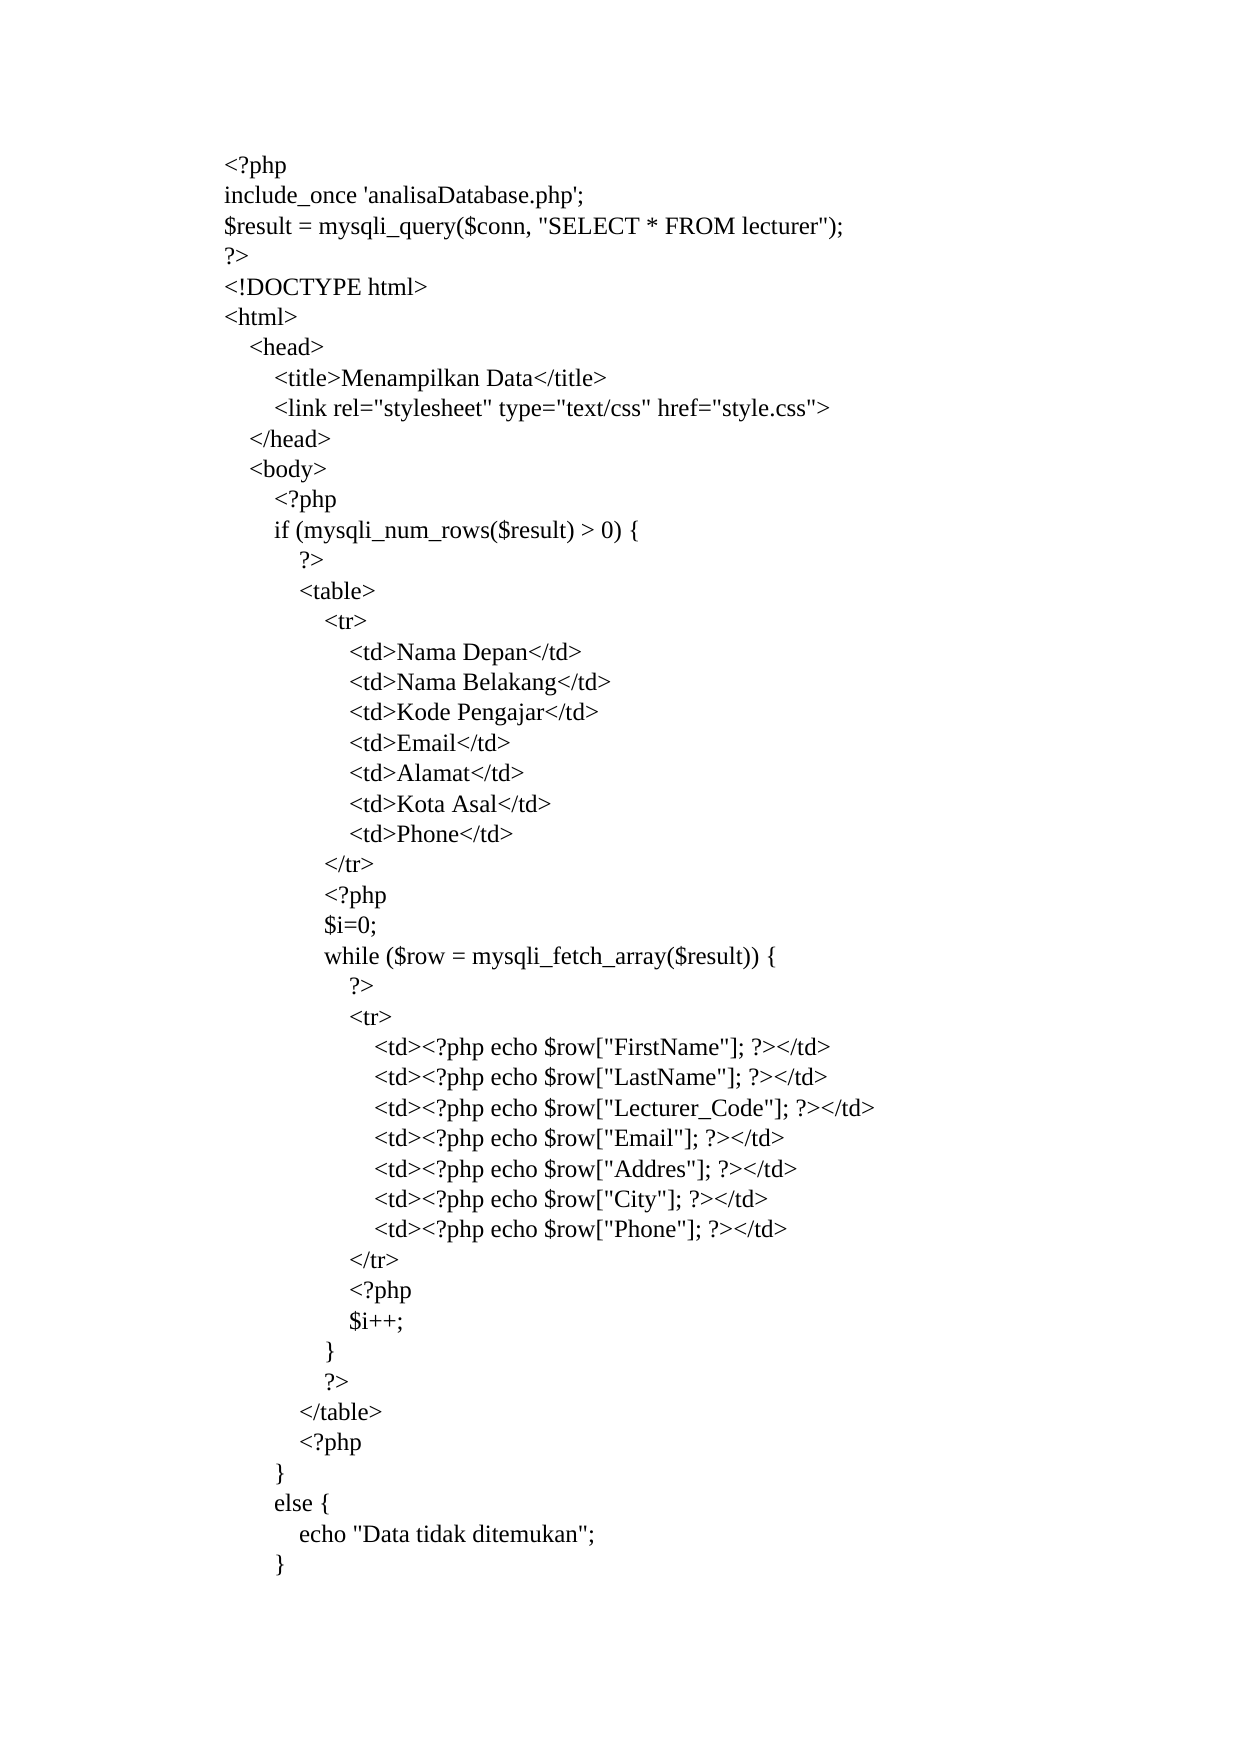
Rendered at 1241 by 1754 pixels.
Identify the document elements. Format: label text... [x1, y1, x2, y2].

list echo "Data tidak ditemukan"; [224, 1519, 1090, 1547]
list <td><?php echo $row["FirstName"]; ?></td> [224, 1032, 1090, 1061]
list <td>Phone</td> [224, 819, 1090, 848]
list <td>Nama Depan</td> [224, 637, 1090, 665]
list <td>Nama Belakang</td> [224, 667, 1090, 696]
list <title>Menampilkan Data</title> [224, 363, 1090, 392]
list <td><?php echo $row["Phone"]; ?></td> [224, 1214, 1090, 1243]
list ?> [224, 971, 1090, 1000]
list } [224, 1549, 1090, 1578]
list <table> [224, 576, 1090, 604]
list } [224, 1458, 1090, 1487]
list $i=0; [224, 910, 1090, 939]
list </tr> [224, 849, 1090, 878]
list </table> [224, 1397, 1090, 1426]
list <td><?php echo $row["LastName"]; ?></td> [224, 1062, 1090, 1091]
list ?> [224, 241, 1090, 270]
list <td><?php echo $row["Addres"]; ?></td> [224, 1154, 1090, 1182]
list $i++; [224, 1306, 1090, 1334]
list include_once 'analisaDatabase.php'; [224, 180, 1090, 209]
list <td>Email</td> [224, 728, 1090, 757]
list </tr> [224, 1245, 1090, 1274]
list </head> [224, 424, 1090, 452]
list <tr> [224, 606, 1090, 635]
list <?php [224, 1275, 1090, 1304]
list while ($row = mysqli_fetch_array($result)) { [224, 941, 1090, 969]
list <td><?php echo $row["City"]; ?></td> [224, 1184, 1090, 1213]
list <link rel="stylesheet" type="text/css" href="style.css"> [224, 393, 1090, 422]
list <head> [224, 332, 1090, 361]
list <!DOCTYPE html> [224, 272, 1090, 300]
list else { [224, 1488, 1090, 1517]
list <td>Kode Pengajar</td> [224, 697, 1090, 726]
list <?php [224, 1427, 1090, 1456]
list <body> [224, 454, 1090, 483]
list if (mysqli_num_rows($result) > 0) { [224, 515, 1090, 544]
list } [224, 1336, 1090, 1365]
list ?> [224, 545, 1090, 574]
list <td>Alamat</td> [224, 758, 1090, 787]
list <?php [224, 880, 1090, 909]
list <td>Kota Asal</td> [224, 789, 1090, 817]
list <td><?php echo $row["Email"]; ?></td> [224, 1123, 1090, 1152]
list <?php [224, 150, 1090, 179]
list $result = mysqli_query($conn, "SELECT * FROM lecturer"); [224, 211, 1090, 239]
list <tr> [224, 1002, 1090, 1030]
list <td><?php echo $row["Lecturer_Code"]; ?></td> [224, 1093, 1090, 1122]
list ?> [224, 1367, 1090, 1395]
list <html> [224, 302, 1090, 331]
list <?php [224, 484, 1090, 513]
